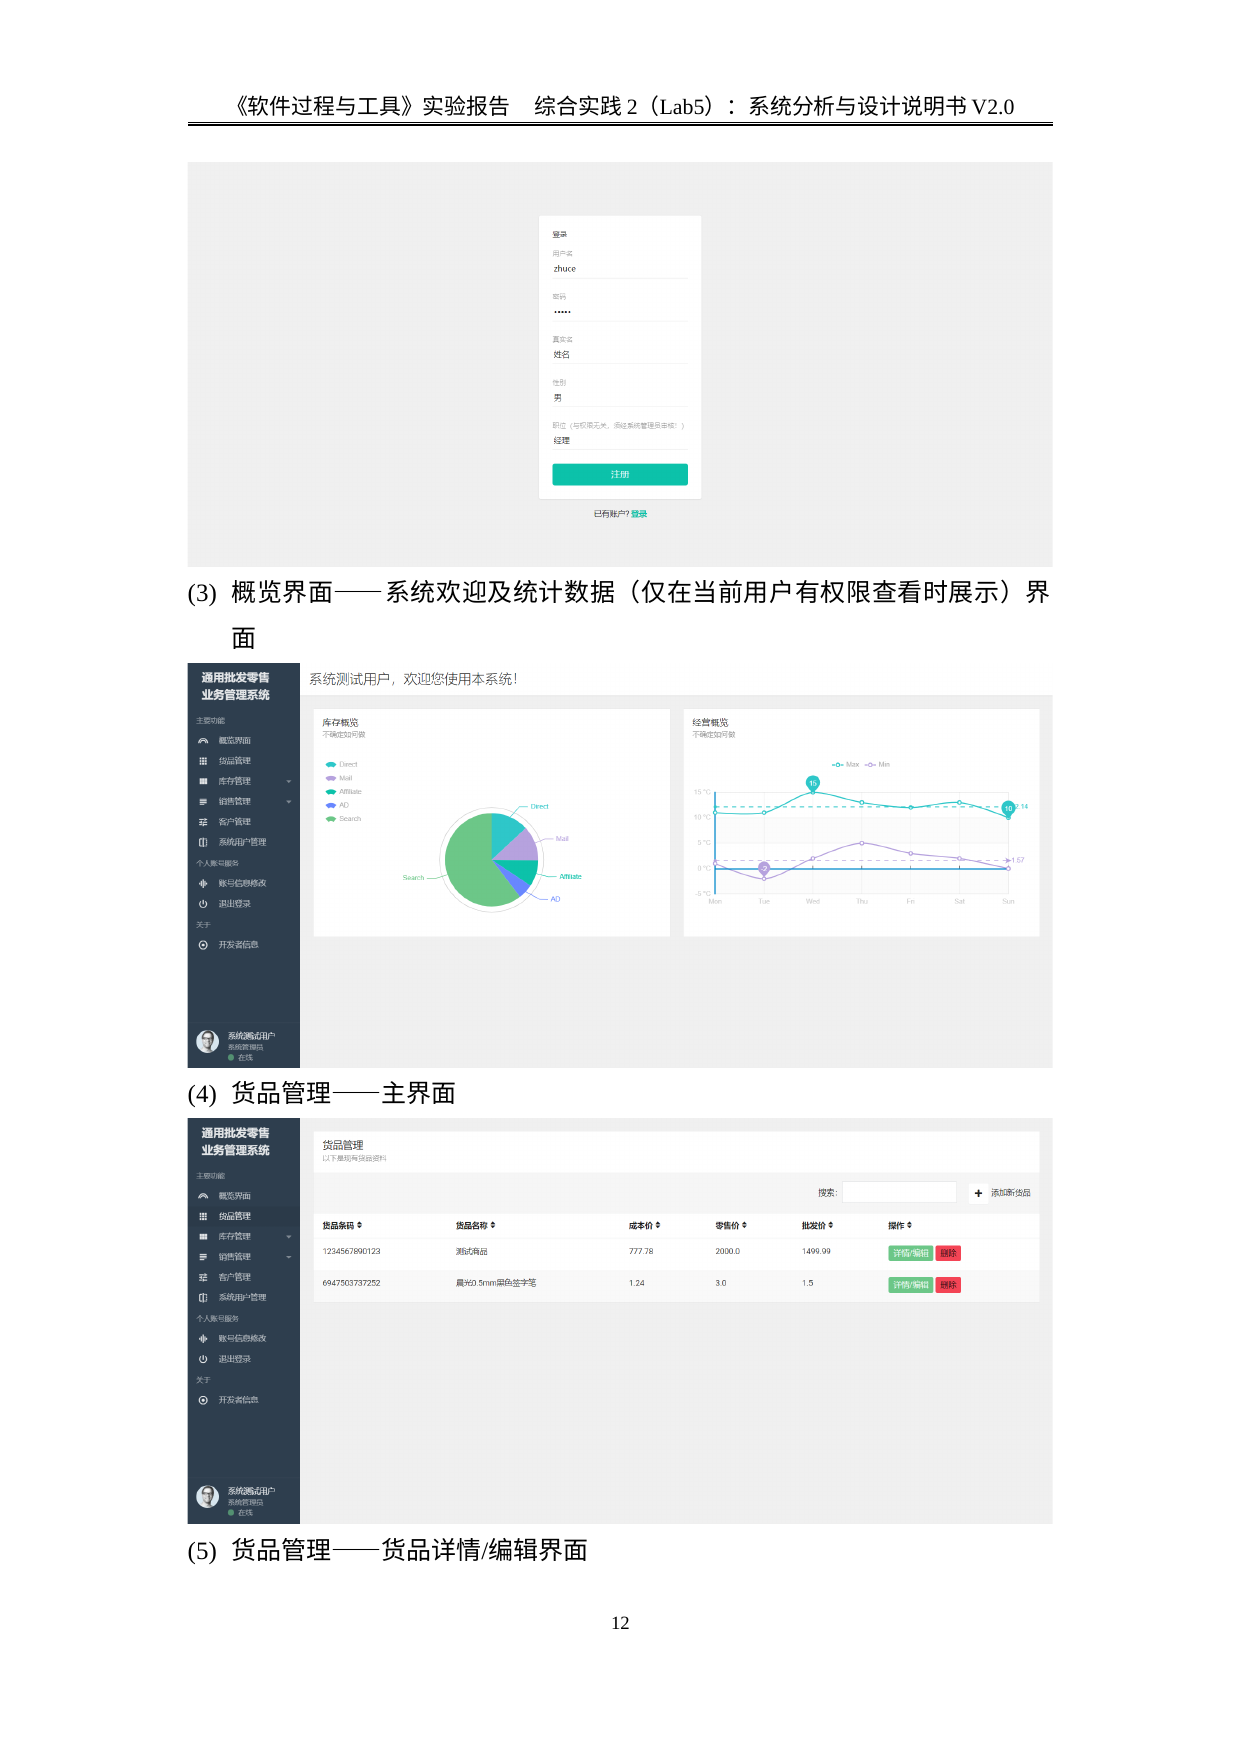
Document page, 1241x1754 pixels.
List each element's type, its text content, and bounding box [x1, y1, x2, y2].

list 货品管理——货品详情/编辑界面 [187, 1530, 1053, 1566]
picture [187, 663, 1053, 1068]
list 概览界面——系统欢迎及统计数据（仅在当前用户有权限查看时展示）界面 [187, 573, 1053, 654]
picture [187, 162, 1053, 567]
list 货品管理——主界面 [187, 1073, 1053, 1110]
picture [187, 1118, 1053, 1524]
